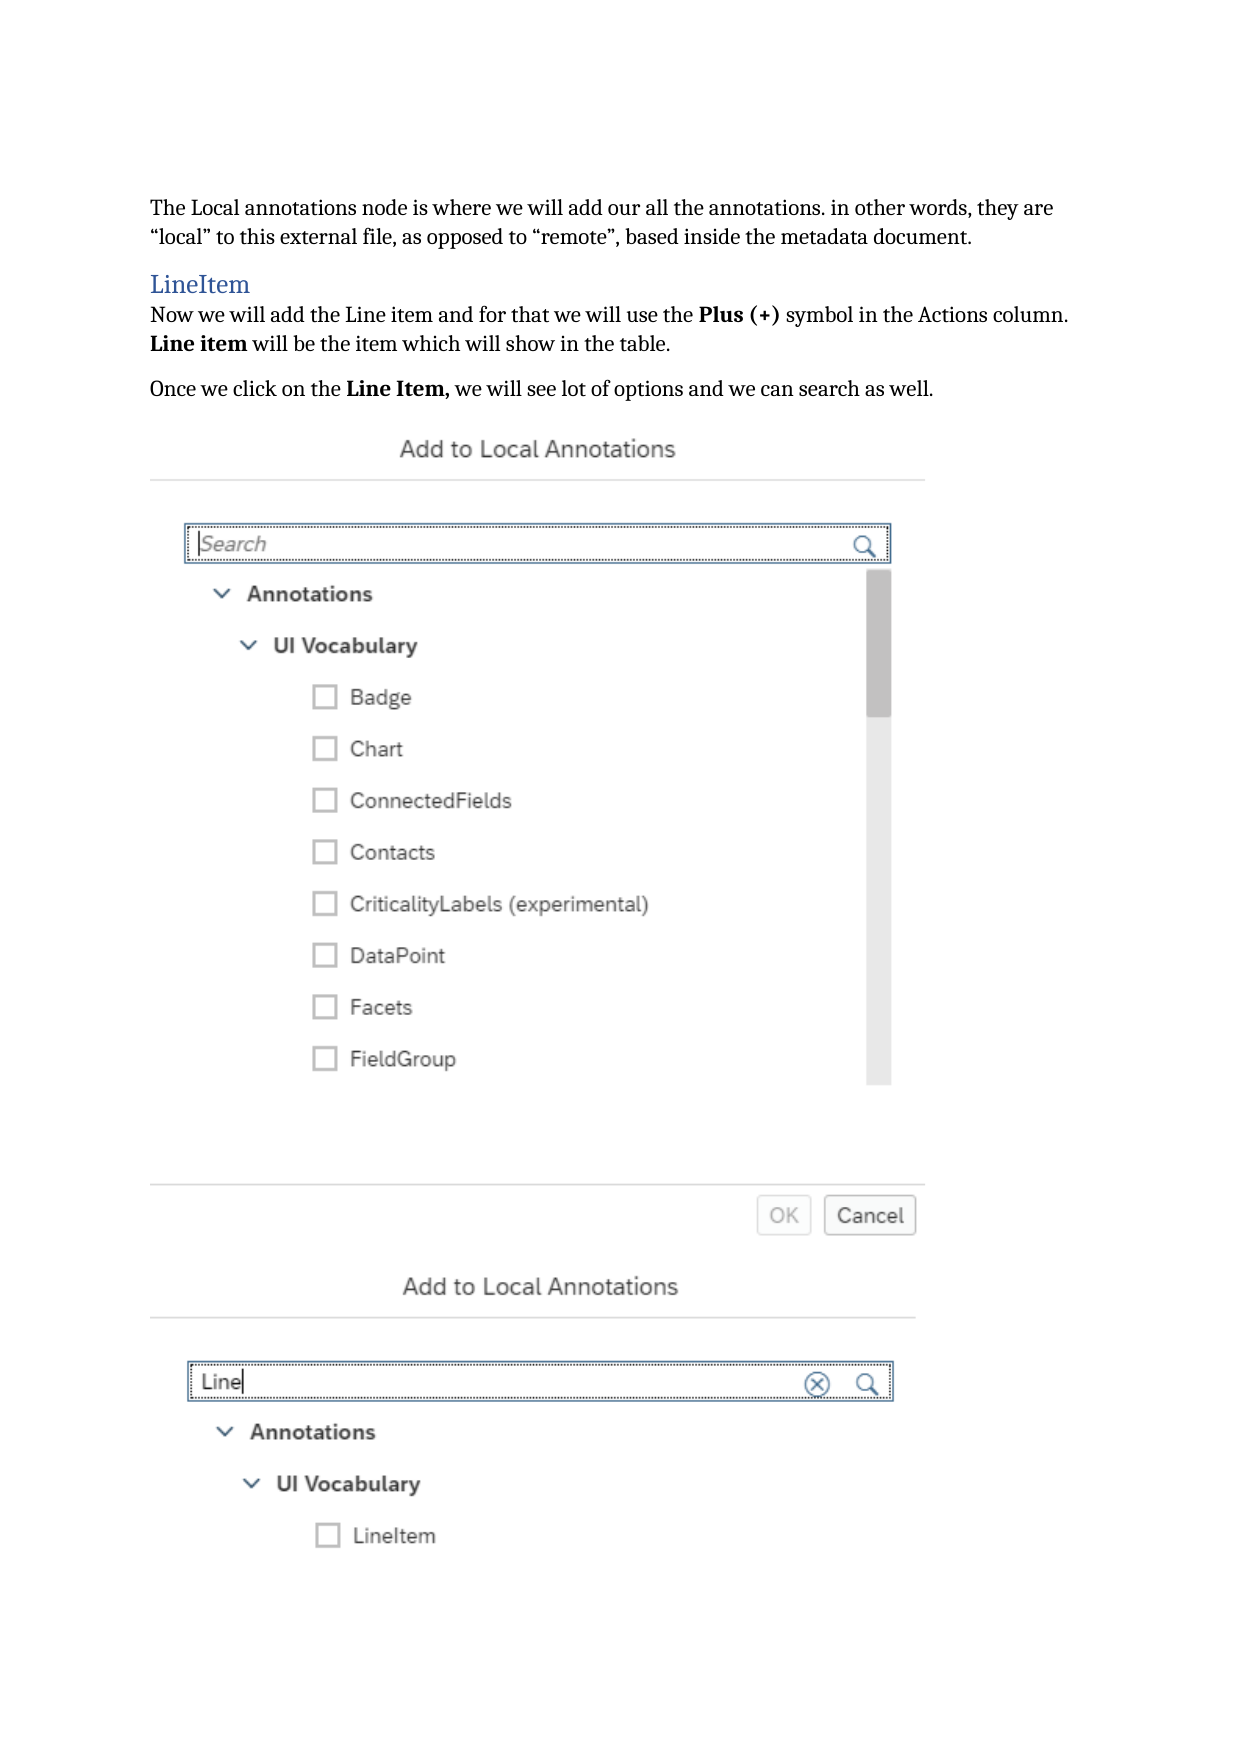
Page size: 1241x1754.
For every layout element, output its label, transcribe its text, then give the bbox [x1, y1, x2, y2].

text The Local annotations node is where we will add our all the annotations. in other words, they are “local” to this external file, as opposed to “remote”, based inside the metadata document. [150, 195, 1090, 250]
picture [150, 1260, 916, 1567]
text Once we click on the Line Item, we will see lot of options and we can search as well. [150, 376, 1090, 402]
subtitle LineItem [150, 269, 1090, 300]
picture [150, 420, 926, 1242]
text Now we will add the Line item and for that we will use the Plus (+) symbol in the Actions column. Line item will be the item which will show in the table. [150, 302, 1090, 357]
